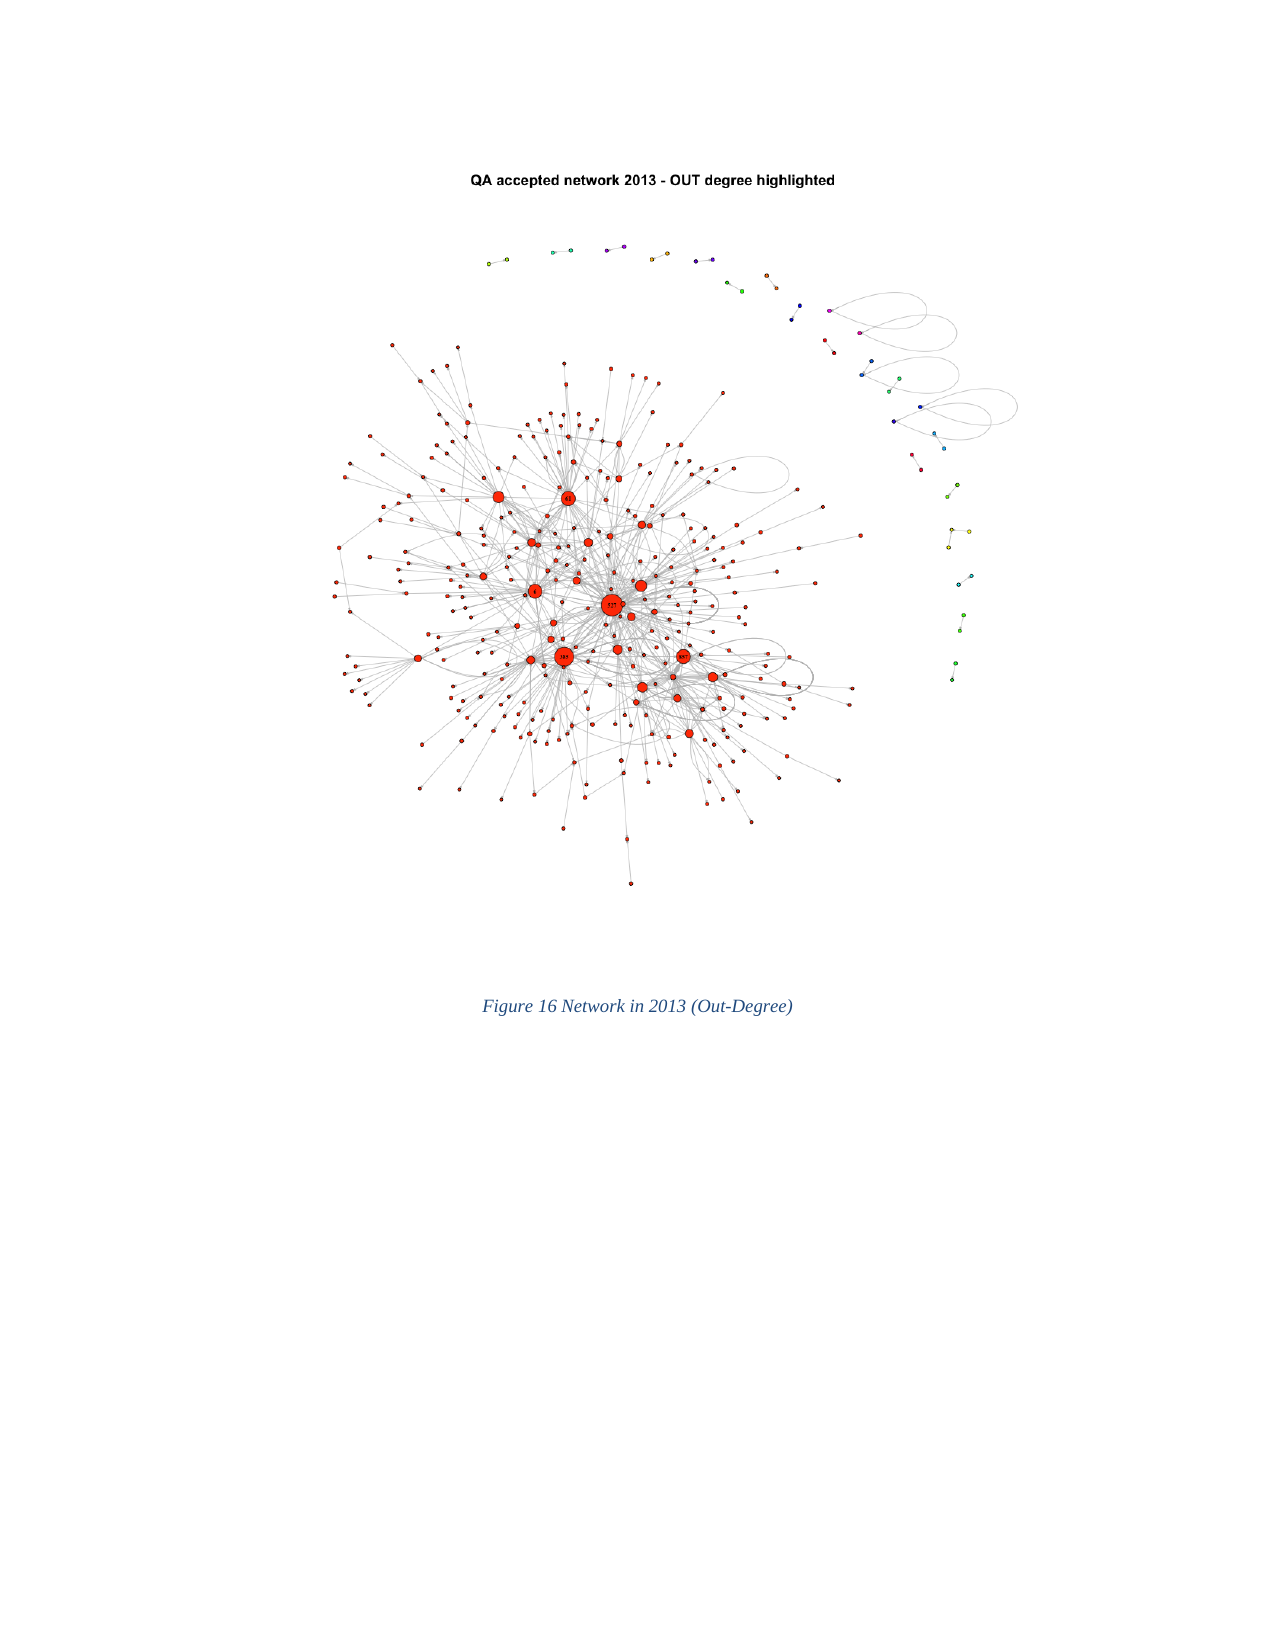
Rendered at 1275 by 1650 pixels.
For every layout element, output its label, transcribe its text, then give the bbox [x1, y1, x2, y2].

text Figure 16 Network in 2013 (Out-Degree) [225, 995, 1050, 1016]
picture [225, 150, 1050, 995]
